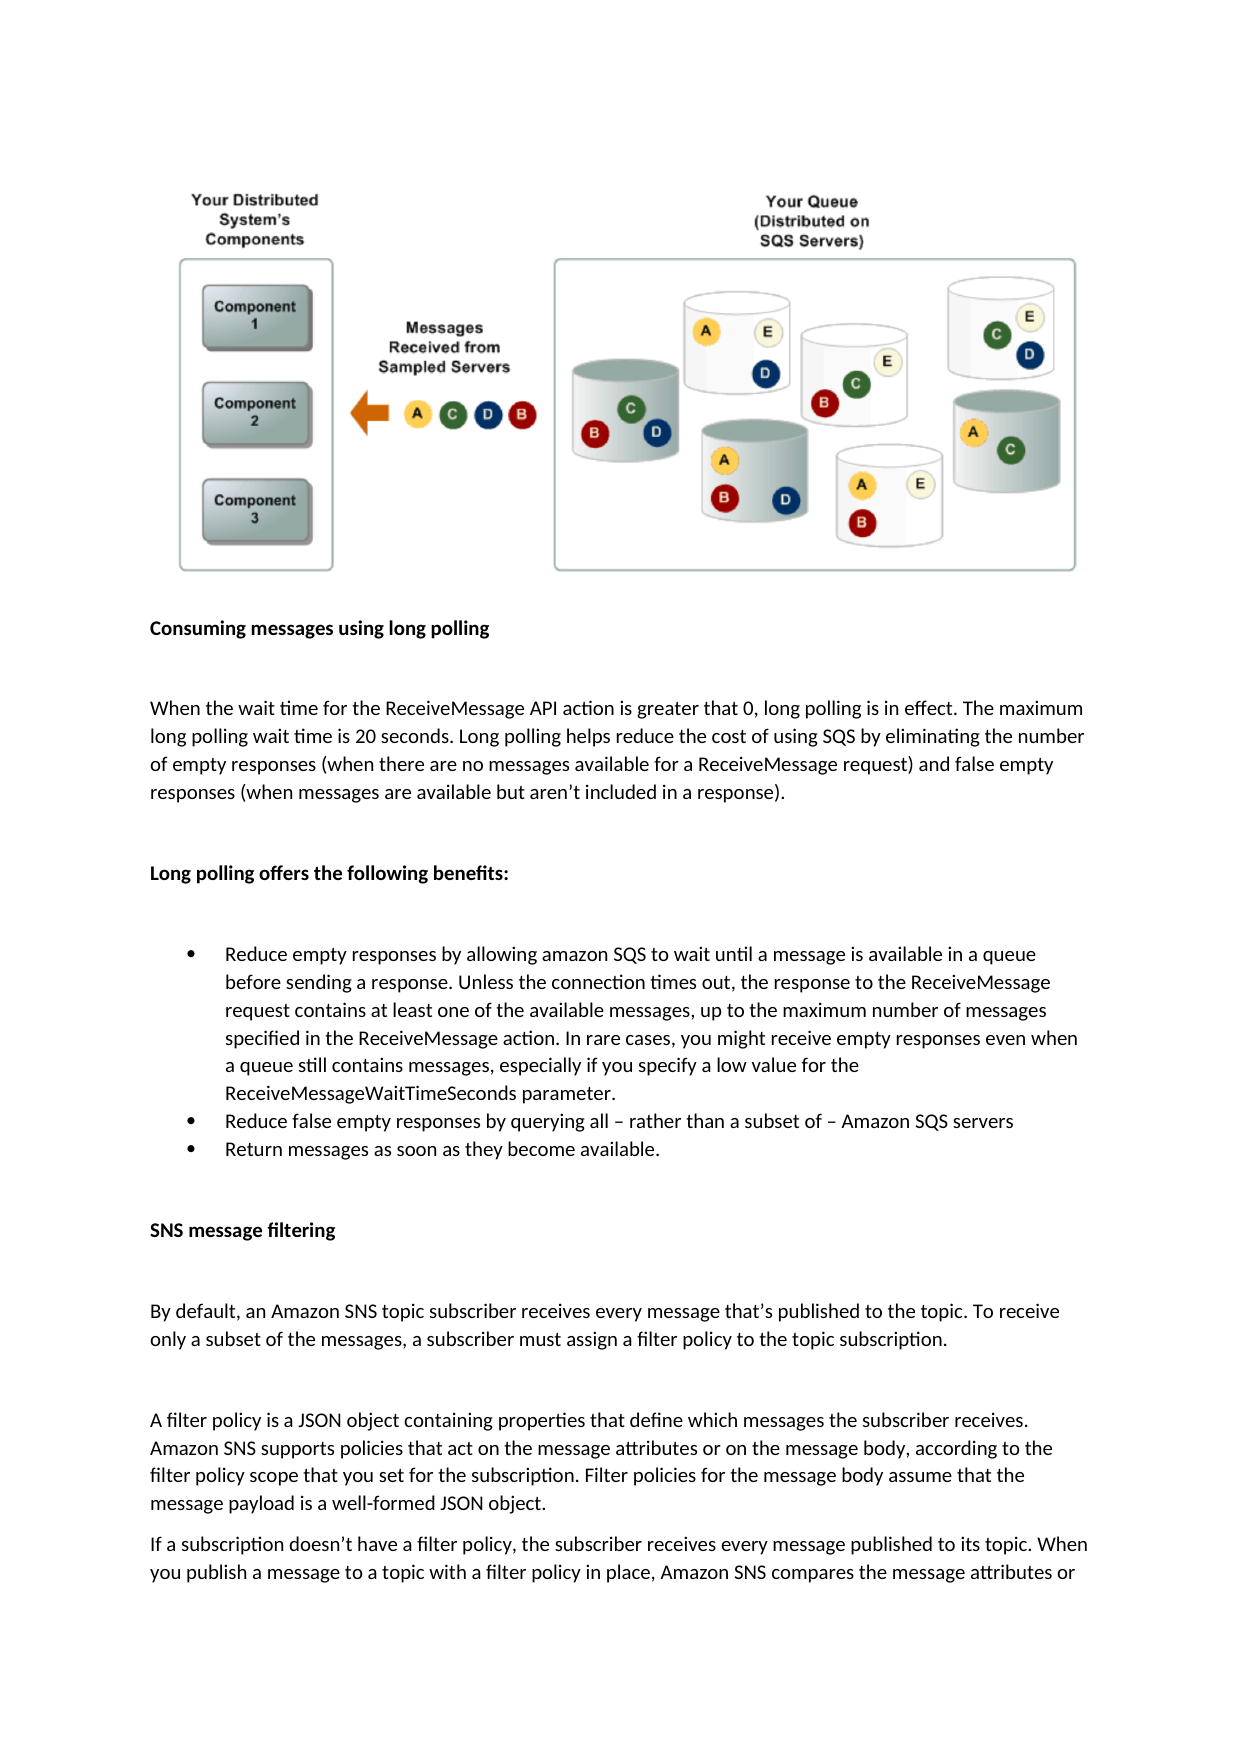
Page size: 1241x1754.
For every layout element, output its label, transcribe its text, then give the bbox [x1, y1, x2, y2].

list Reduce false empty responses by querying all – rather than a subset of – Amazon SQS servers [187, 1108, 1090, 1134]
text When the wait time for the ReceiveMessage API action is greater that 0, long polling is in effect. The maximum long polling wait time is 20 seconds. Long polling helps reduce the cost of using SQS by eliminating the number of empty responses (when there are no messages available for a ReceiveMessage request) and false empty responses (when messages are available but aren’t included in a response). [150, 696, 1090, 805]
list Return messages as soon as they become available. [187, 1136, 1090, 1162]
text Consuming messages using long polling [150, 615, 1090, 640]
text SNS message filtering [150, 1217, 1090, 1243]
list Reduce empty responses by allowing amazon SQS to wait until a message is available in a queue before sending a response. Unless the connection times out, the response to the ReceiveMessage request contains at least one of the available messages, up to the maximum number of messages specified in the ReceiveMessage action. In rare cases, you might receive empty responses even when a queue still contains messages, especially if you specify a low value for the ReceiveMessageWaitTimeSeconds parameter. [187, 941, 1090, 1106]
picture [150, 150, 1091, 600]
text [150, 1531, 1090, 1584]
text Long polling offers the following benefits: [150, 860, 1090, 886]
text By default, an Amazon SNS topic subscriber receives every message that’s published to the topic. To receive only a subset of the messages, a subscriber must assign a filter policy to the topic subscription. [150, 1298, 1090, 1351]
text A filter policy is a JSON object containing properties that define which messages the subscriber receives. Amazon SNS supports policies that act on the message attributes or on the message body, according to the filter policy scope that you set for the subscription. Filter policies for the message body assume that the message payload is a well-formed JSON object. [150, 1407, 1090, 1516]
